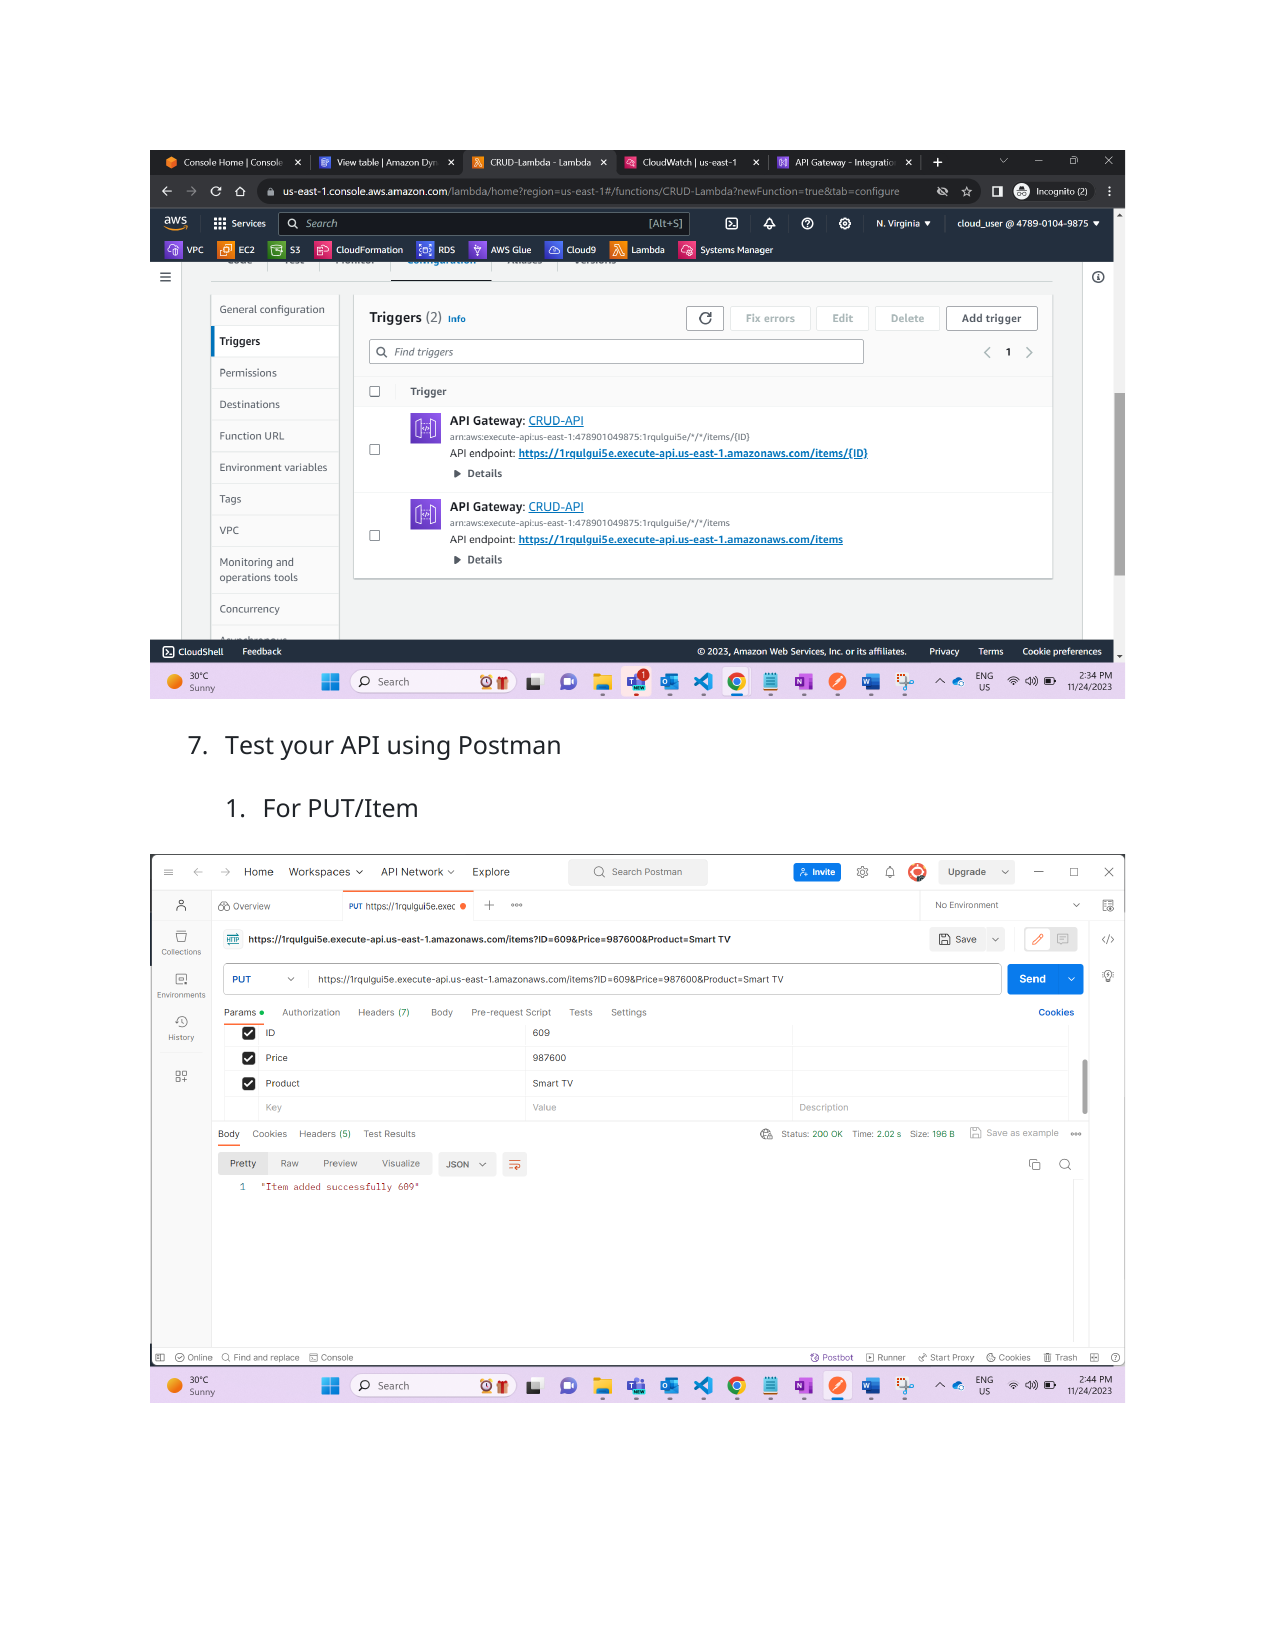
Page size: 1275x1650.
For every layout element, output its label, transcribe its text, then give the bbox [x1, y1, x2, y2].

picture [150, 150, 1125, 699]
picture [150, 854, 1125, 1403]
list For PUT/Item [225, 791, 1125, 825]
list Test your API using Postman [187, 728, 1125, 762]
